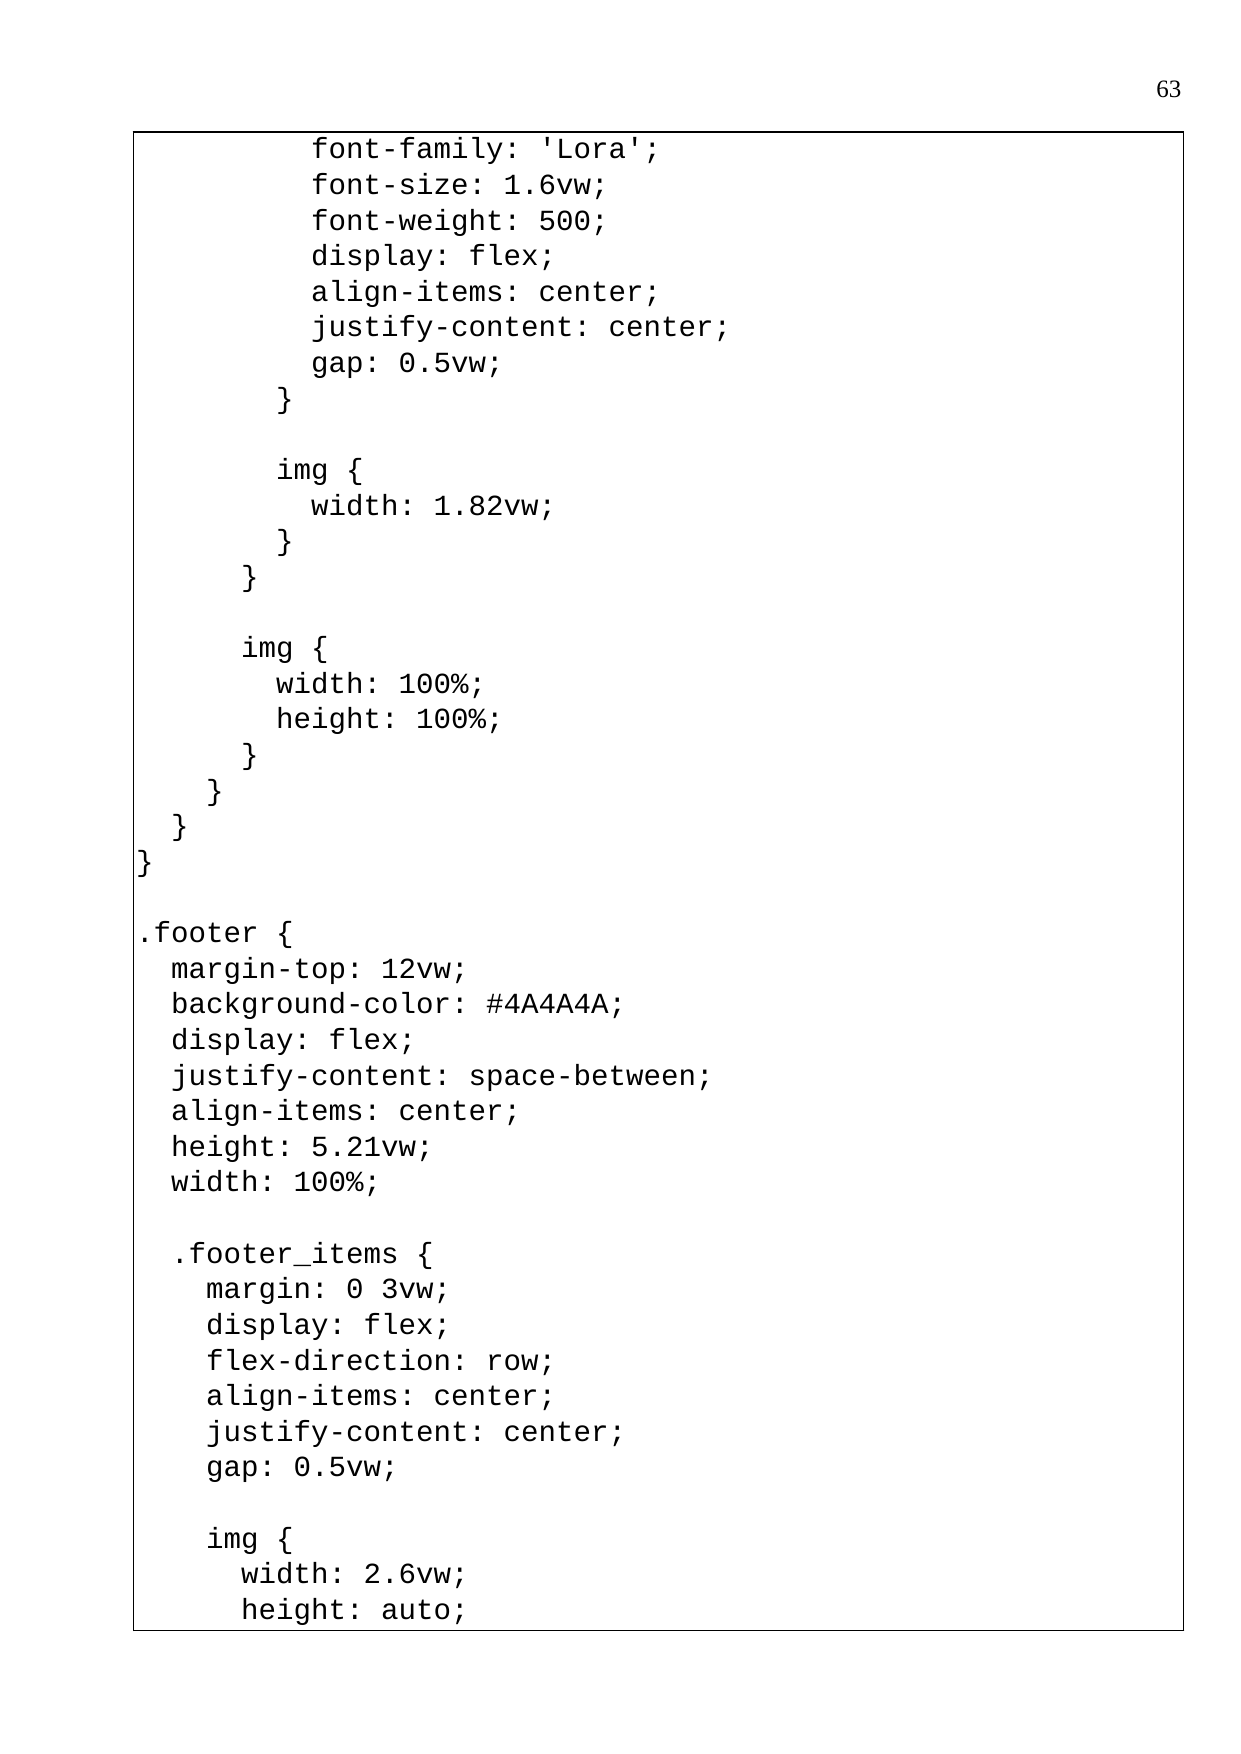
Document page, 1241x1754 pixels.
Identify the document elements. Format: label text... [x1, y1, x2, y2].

text } [134, 844, 1183, 880]
text .footer { [134, 915, 1183, 951]
text background-color: #4A4A4A; [134, 986, 1183, 1022]
text } [134, 773, 1183, 808]
text width: 100%; [134, 1164, 1183, 1201]
text font-family: 'Lora'; [134, 133, 1183, 167]
text img { [134, 1521, 1183, 1556]
text gap: 0.5vw; [134, 345, 1183, 381]
text width: 100%; [134, 666, 1183, 701]
text } [134, 559, 1183, 595]
text justify-content: center; [134, 309, 1183, 345]
text justify-content: space-between; [134, 1058, 1183, 1093]
text font-size: 1.6vw; [134, 167, 1183, 203]
text font-weight: 500; [134, 203, 1183, 238]
text flex-direction: row; [134, 1343, 1183, 1378]
text img { [134, 452, 1183, 488]
text height: auto; [134, 1592, 1183, 1630]
text width: 1.82vw; [134, 488, 1183, 523]
text margin-top: 12vw; [134, 951, 1183, 986]
text } [134, 381, 1183, 417]
text width: 2.6vw; [134, 1556, 1183, 1592]
text } [134, 523, 1183, 559]
text height: 5.21vw; [134, 1129, 1183, 1164]
text margin: 0 3vw; [134, 1271, 1183, 1307]
text align-items: center; [134, 1378, 1183, 1414]
text img { [134, 630, 1183, 666]
text gap: 0.5vw; [134, 1449, 1183, 1486]
text display: flex; [134, 238, 1183, 274]
text justify-content: center; [134, 1414, 1183, 1449]
text .footer_items { [134, 1236, 1183, 1271]
text height: 100%; [134, 701, 1183, 737]
text display: flex; [134, 1307, 1183, 1343]
text display: flex; [134, 1022, 1183, 1058]
text align-items: center; [134, 274, 1183, 309]
text align-items: center; [134, 1093, 1183, 1129]
text } [134, 737, 1183, 773]
text } [134, 808, 1183, 844]
